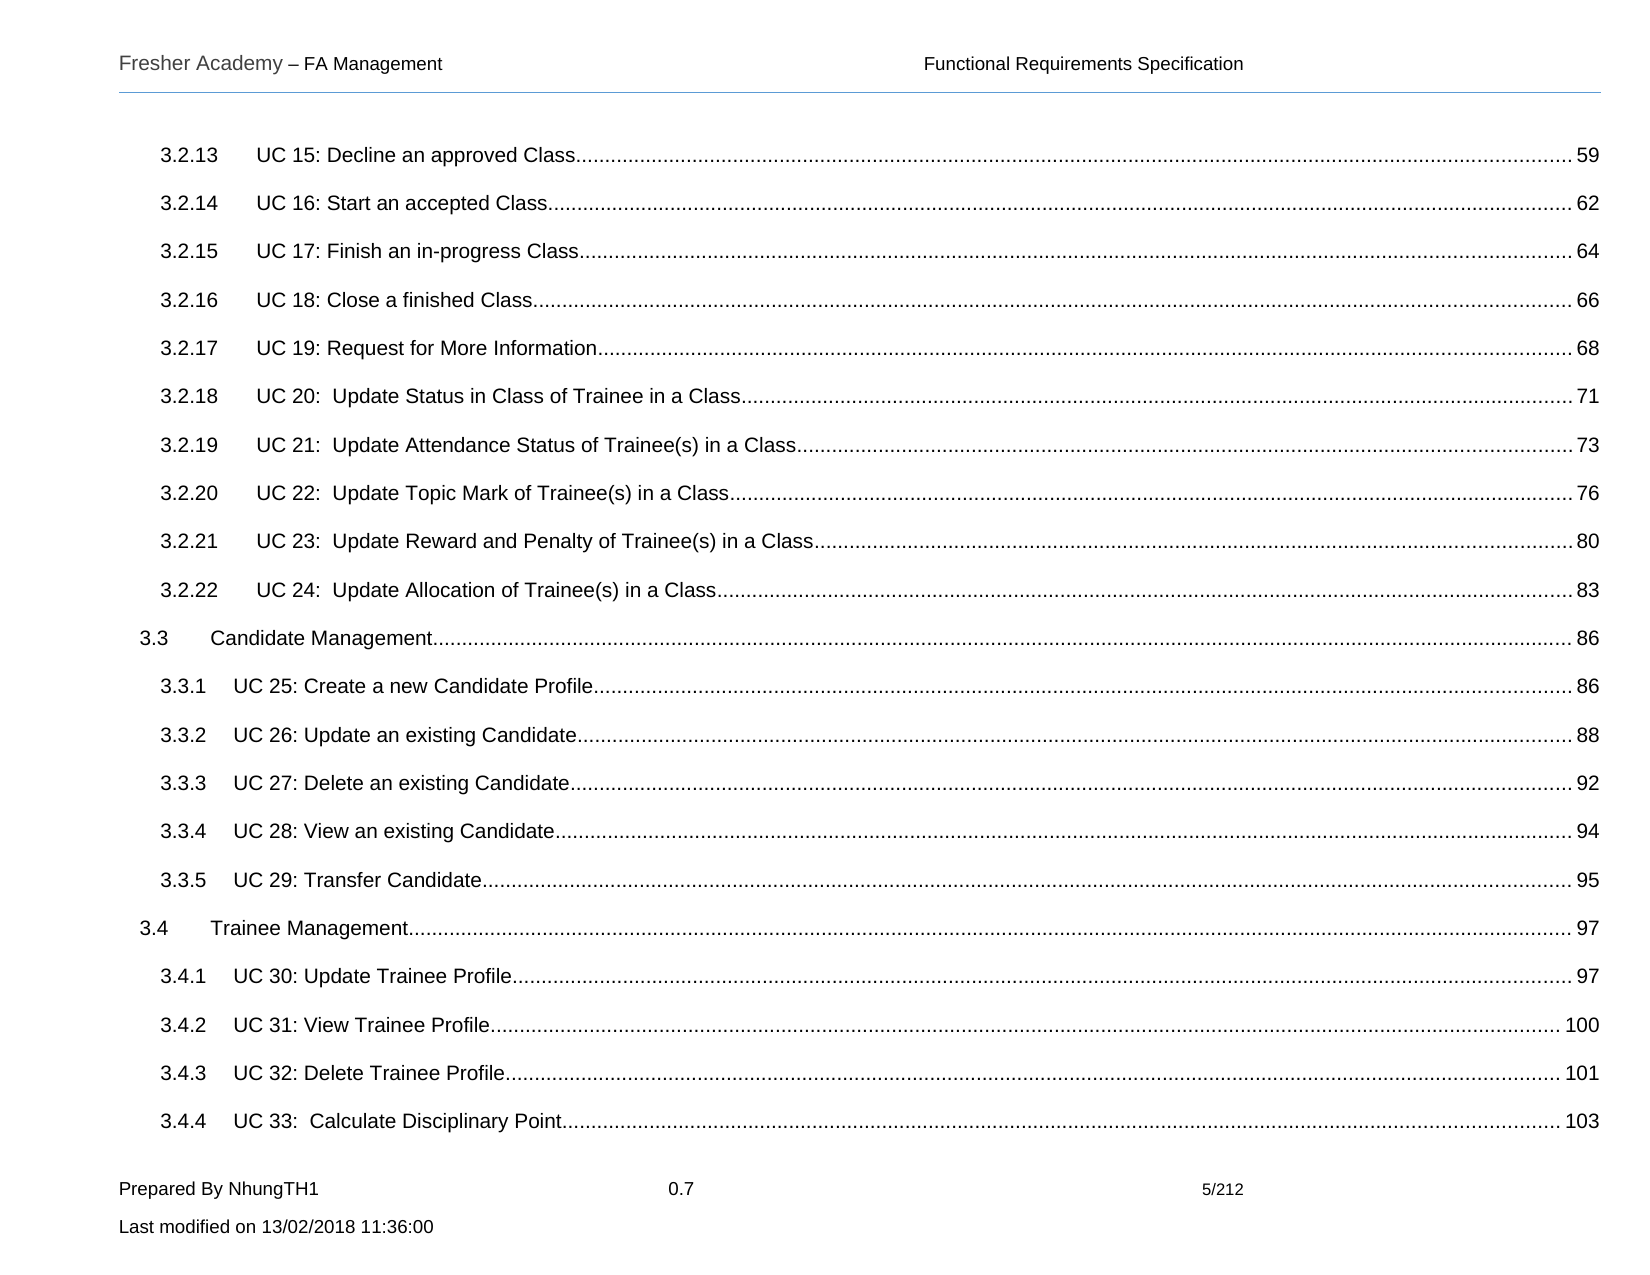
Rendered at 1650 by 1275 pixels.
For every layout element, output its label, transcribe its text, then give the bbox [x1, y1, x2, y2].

text 3.2.19 UC 21: Update Attendance Status of Trainee(s) in a Class 73 [160, 432, 1601, 456]
text 3.3.3 UC 27: Delete an existing Candidate 92 [160, 771, 1601, 795]
text 3.2.20 UC 22: Update Topic Mark of Trainee(s) in a Class 76 [160, 481, 1601, 505]
text 3.4.1 UC 30: Update Trainee Profile 97 [160, 964, 1601, 988]
text 3.2.13 UC 15: Decline an approved Class 59 [160, 142, 1601, 166]
text 3.2.18 UC 20: Update Status in Class of Trainee in a Class 71 [160, 384, 1601, 408]
text 3.3.2 UC 26: Update an existing Candidate 88 [160, 722, 1601, 746]
text 3.3.5 UC 29: Transfer Candidate 95 [160, 867, 1601, 891]
text 3.4.4 UC 33: Calculate Disciplinary Point 103 [160, 1109, 1601, 1133]
text 3.4.2 UC 31: View Trainee Profile 100 [160, 1012, 1601, 1036]
text 3.2.16 UC 18: Close a finished Class 66 [160, 287, 1601, 311]
text 3.2.21 UC 23: Update Reward and Penalty of Trainee(s) in a Class 80 [160, 529, 1601, 553]
text 3.2.17 UC 19: Request for More Information 68 [160, 336, 1601, 360]
text 3.3 Candidate Management 86 [139, 626, 1601, 650]
text 3.4 Trainee Management 97 [139, 916, 1601, 940]
text 3.3.4 UC 28: View an existing Candidate 94 [160, 819, 1601, 843]
text 3.2.15 UC 17: Finish an in-progress Class 64 [160, 239, 1601, 263]
text 3.4.3 UC 32: Delete Trainee Profile 101 [160, 1061, 1601, 1085]
text 3.2.22 UC 24: Update Allocation of Trainee(s) in a Class 83 [160, 577, 1601, 601]
text 3.2.14 UC 16: Start an accepted Class 62 [160, 191, 1601, 215]
text 3.3.1 UC 25: Create a new Candidate Profile 86 [160, 674, 1601, 698]
